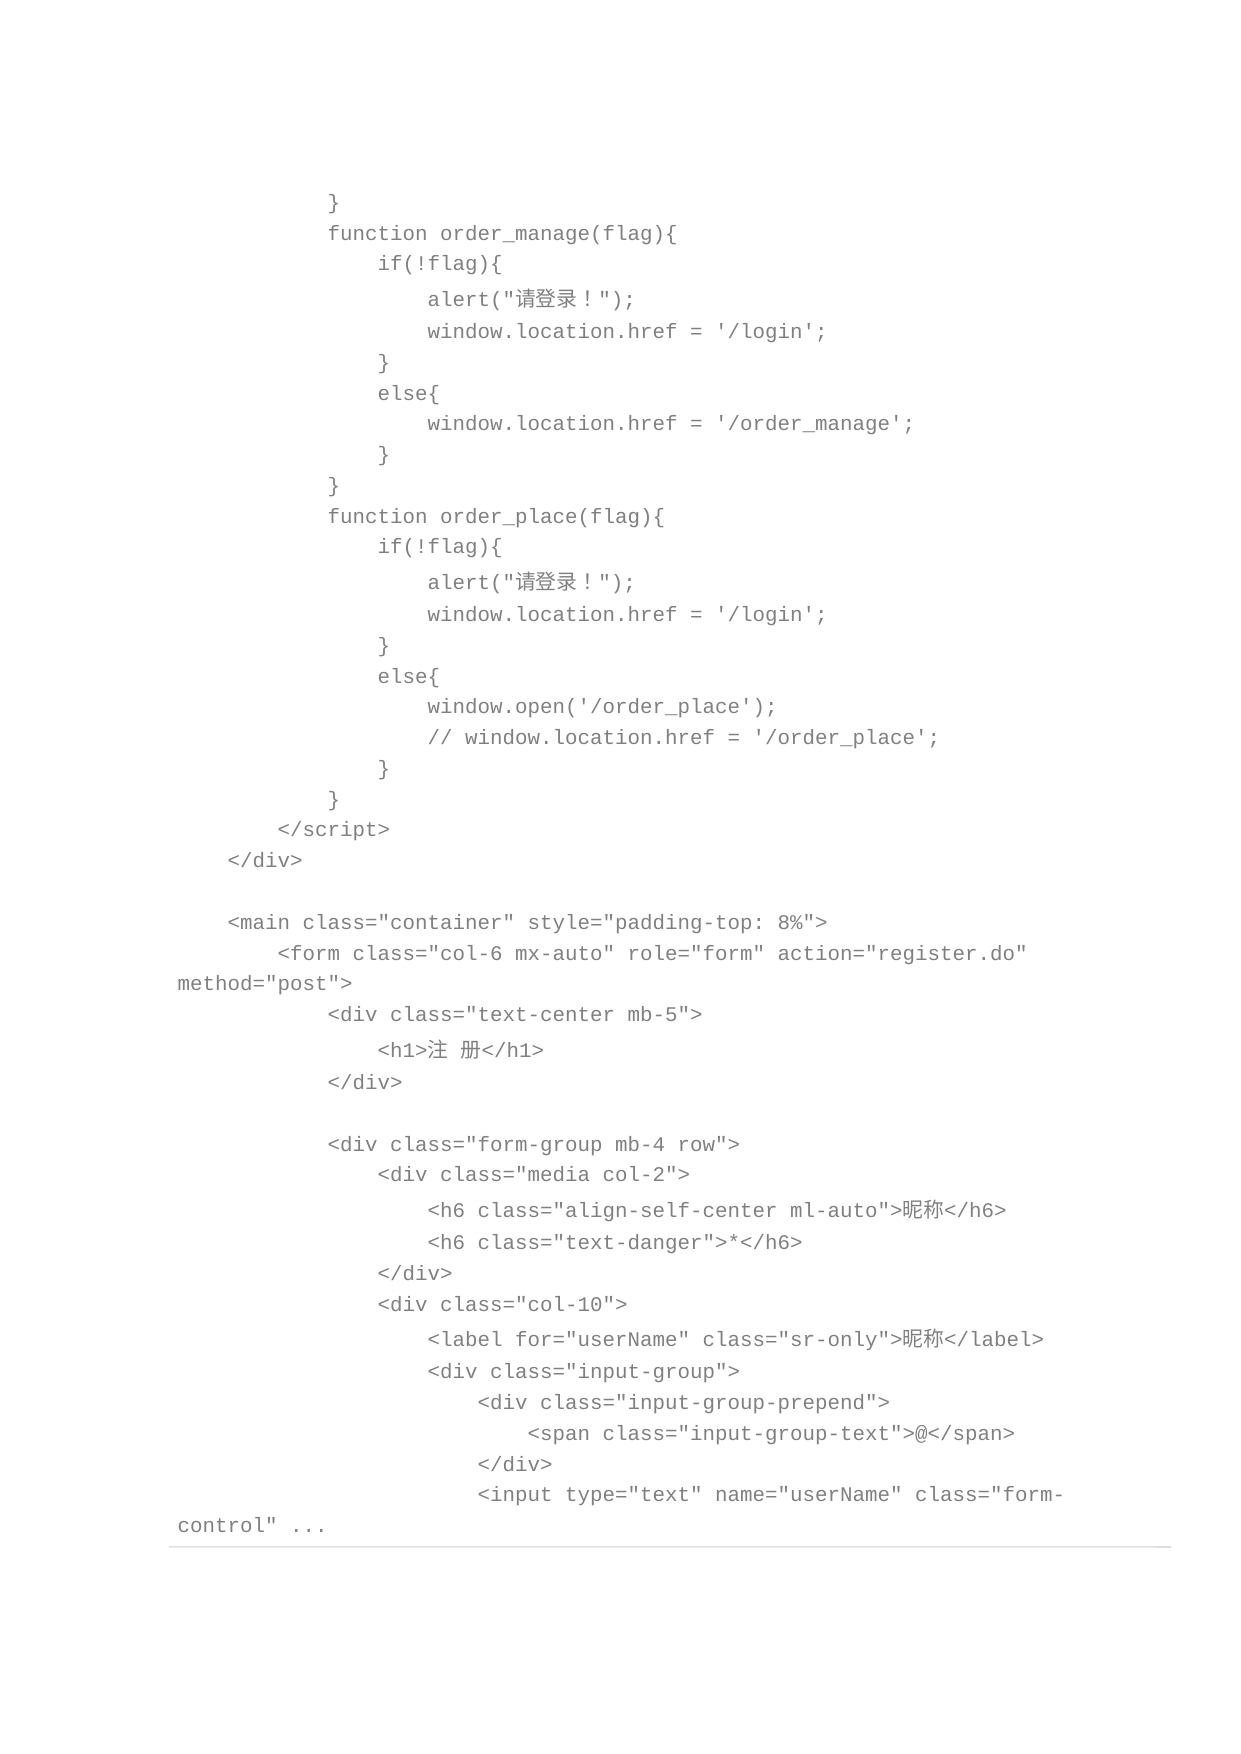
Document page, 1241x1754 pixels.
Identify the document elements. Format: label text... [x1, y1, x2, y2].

text } [177, 444, 1122, 468]
text <label for="userName" class="sr-only">昵称</label> [177, 1324, 1122, 1353]
text <div class="input-group-prepend"> [177, 1392, 1122, 1416]
text function order_place(flag){ [177, 506, 1122, 529]
text alert("请登录！"); [177, 284, 1122, 313]
text } [177, 758, 1122, 781]
text window.location.href = '/order_manage'; [177, 413, 1122, 437]
text } [177, 475, 1122, 498]
text <div class="col-10"> [177, 1294, 1122, 1317]
text <span class="input-group-text">@</span> [177, 1423, 1122, 1447]
text if(!flag){ [177, 253, 1122, 277]
text <div class="text-center mb-5"> [177, 1004, 1122, 1028]
text <div class="form-group mb-4 row"> [177, 1134, 1122, 1157]
text else{ [177, 383, 1122, 406]
text <h6 class="text-danger">*</h6> [177, 1232, 1122, 1256]
text function order_manage(flag){ [177, 223, 1122, 246]
text <input type="text" name="userName" class="form-control" ... [177, 1484, 1122, 1539]
text </div> [177, 1072, 1122, 1096]
text <div class="input-group"> [177, 1362, 1122, 1385]
text <form class="col-6 mx-auto" role="form" action="register.do" method="post"> [177, 943, 1122, 997]
text } [177, 352, 1122, 376]
text window.location.href = '/login'; [177, 321, 1122, 345]
text // window.location.href = '/order_place'; [177, 727, 1122, 751]
text } [177, 788, 1122, 812]
text </div> [177, 1263, 1122, 1287]
text window.location.href = '/login'; [177, 604, 1122, 628]
text if(!flag){ [177, 536, 1122, 560]
text <h6 class="align-self-center ml-auto">昵称</h6> [177, 1195, 1122, 1224]
text </div> [177, 1454, 1122, 1477]
text } [177, 192, 1122, 216]
text <main class="container" style="padding-top: 8%"> [177, 912, 1122, 936]
text </script> [177, 819, 1122, 843]
text window.open('/order_place'); [177, 696, 1122, 720]
text else{ [177, 666, 1122, 689]
text <h1>注 册</h1> [177, 1035, 1122, 1063]
text <div class="media col-2"> [177, 1164, 1122, 1188]
text } [177, 635, 1122, 658]
text </div> [177, 850, 1122, 874]
text alert("请登录！"); [177, 567, 1122, 596]
